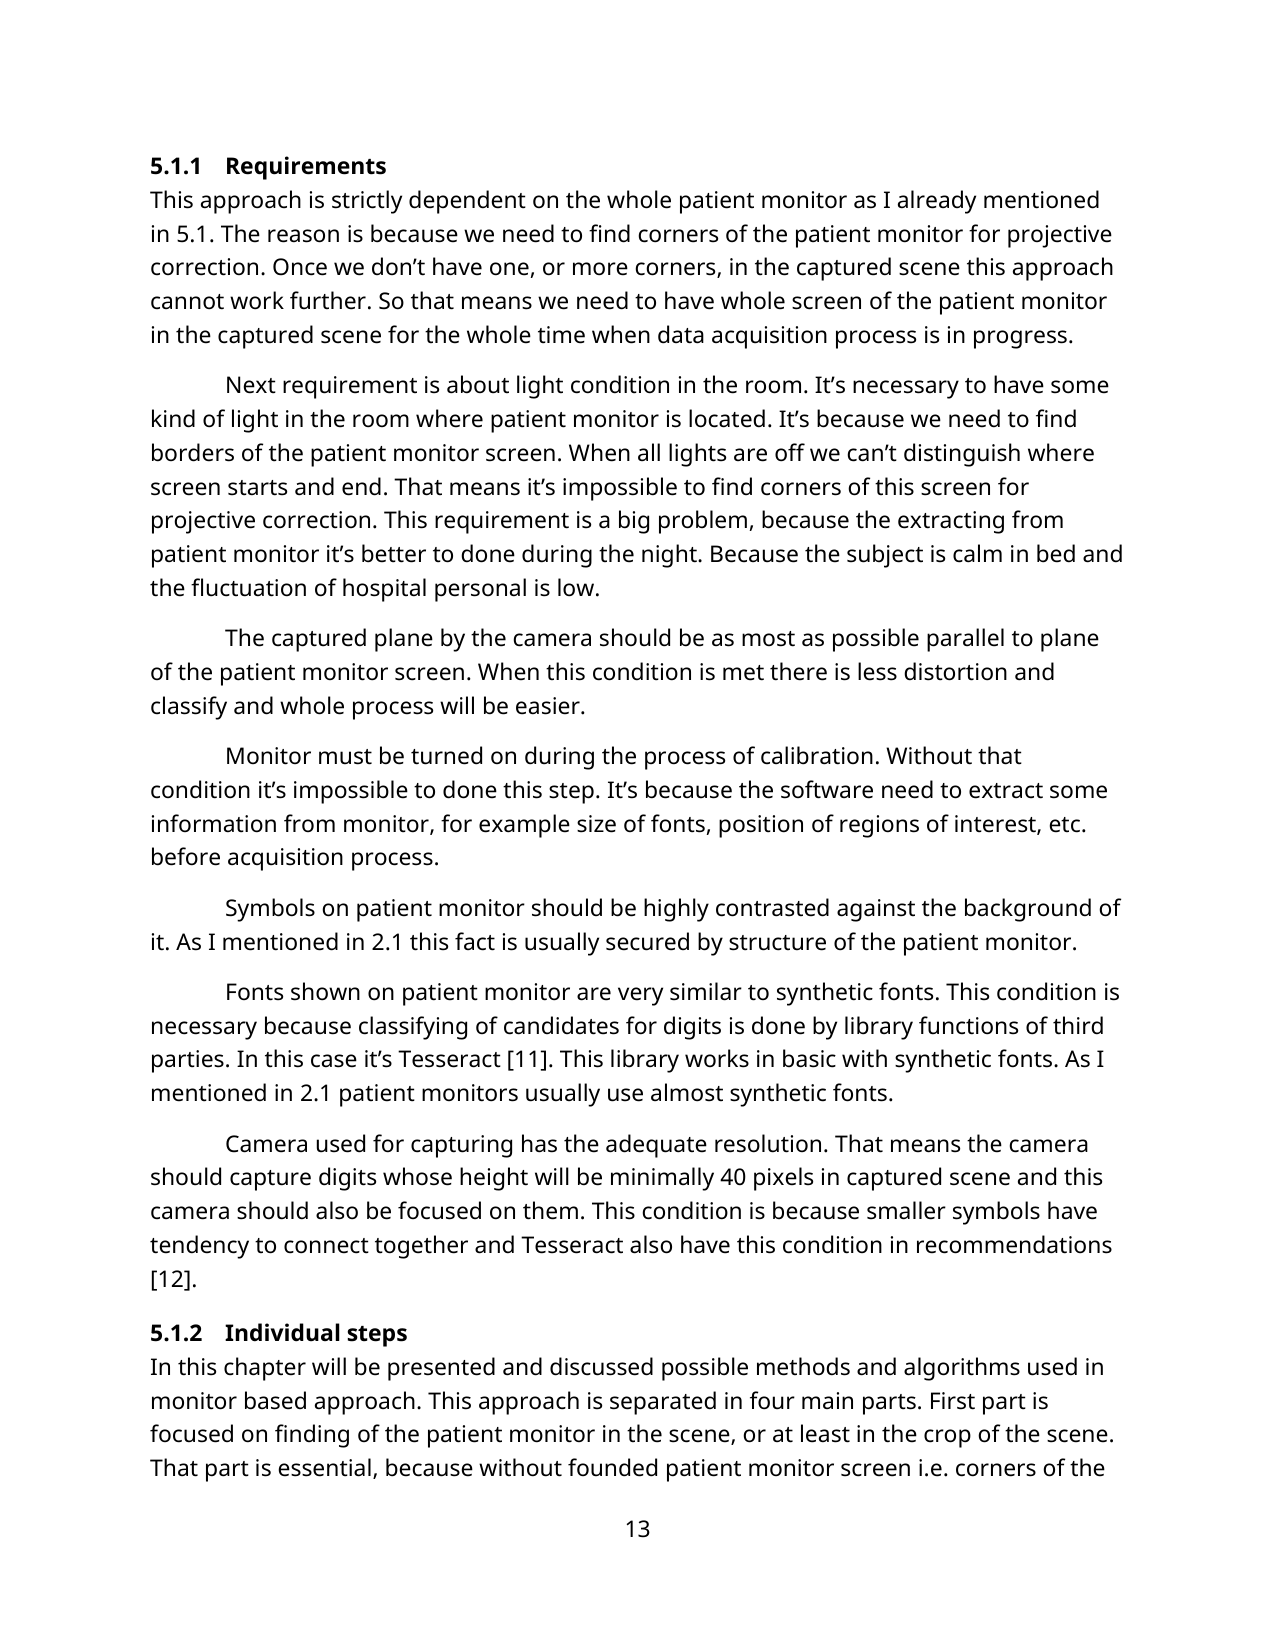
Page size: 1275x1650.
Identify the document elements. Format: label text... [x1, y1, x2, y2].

text Monitor must be turned on during the process of calibration. Without that condition it’s impossible to done this step. It’s because the software need to extract some information from monitor, for example size of fonts, position of regions of interest, etc. before acquisition process. [150, 740, 1125, 872]
subtitle Individual steps [150, 1317, 1125, 1348]
text Symbols on patient monitor should be highly contrasted against the background of it. As I mentioned in 2.1 this fact is usually secured by structure of the patient monitor. [150, 892, 1125, 957]
subtitle Requirements [150, 150, 1125, 181]
text The captured plane by the camera should be as most as possible parallel to plane of the patient monitor screen. When this condition is met there is less distortion and classify and whole process will be easier. [150, 622, 1125, 721]
text Fonts shown on patient monitor are very similar to synthetic fonts. This condition is necessary because classifying of candidates for digits is done by library functions of third parties. In this case it’s Tesseract [11]. This library works in basic with synthetic fonts. As I mentioned in 2.1 patient monitors usually use almost synthetic fonts. [150, 976, 1125, 1108]
text This approach is strictly dependent on the whole patient monitor as I already mentioned in 5.1. The reason is because we need to find corners of the patient monitor for projective correction. Once we don’t have one, or more corners, in the captured scene this approach cannot work further. So that means we need to have whole screen of the patient monitor in the captured scene for the whole time when data acquisition process is in progress. [150, 184, 1125, 350]
text Camera used for capturing has the adequate resolution. That means the camera should capture digits whose height will be minimally 40 pixels in captured scene and this camera should also be focused on them. This condition is because smaller symbols have tendency to connect together and Tesseract also have this condition in recommendations [12]. [150, 1127, 1125, 1294]
text Next requirement is about light condition in the room. It’s necessary to have some kind of light in the room where patient monitor is located. It’s because we need to find borders of the patient monitor screen. When all lights are off we can’t distinguish where screen starts and end. That means it’s impossible to find corners of this screen for projective correction. This requirement is a big problem, because the extracting from patient monitor it’s better to done during the night. Because the subject is calm in bed and the fluctuation of hospital personal is low. [150, 369, 1125, 603]
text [150, 1351, 1125, 1483]
